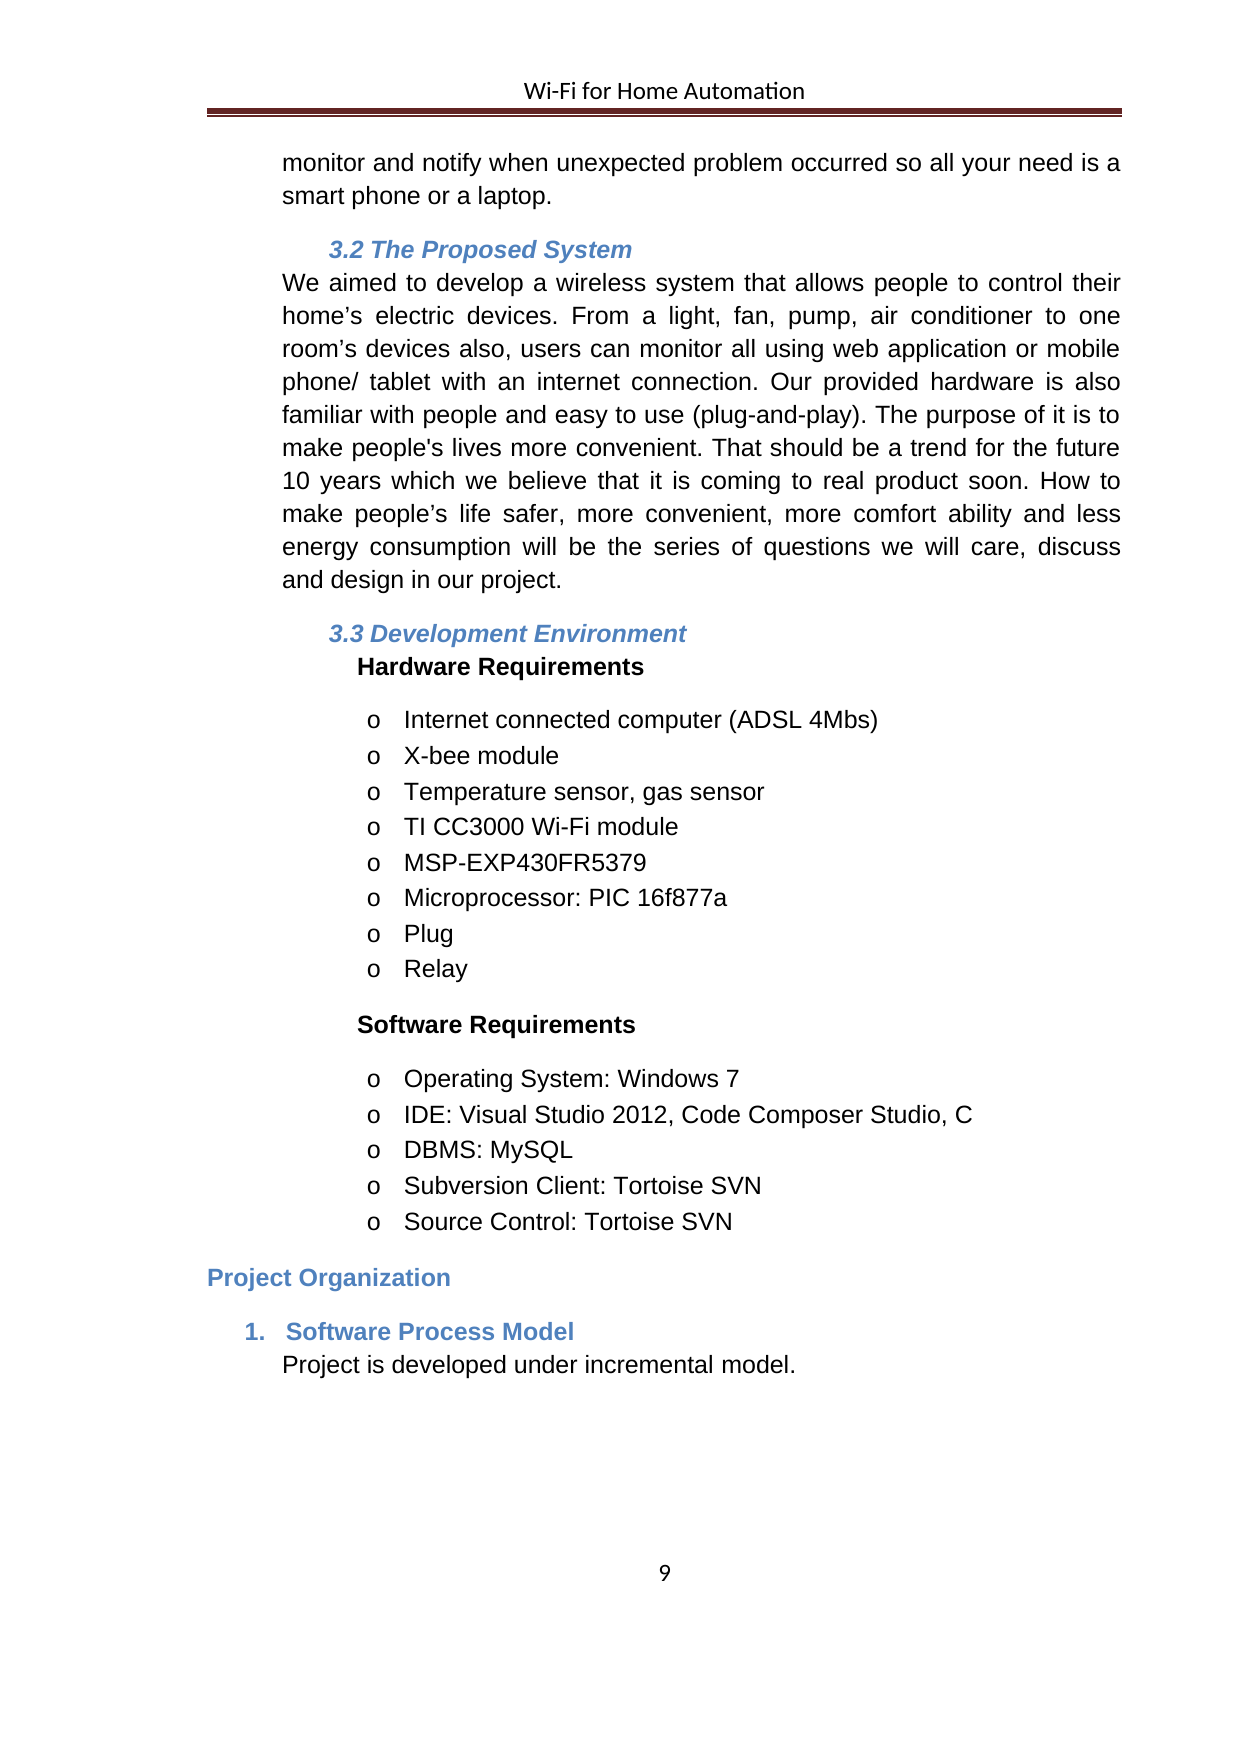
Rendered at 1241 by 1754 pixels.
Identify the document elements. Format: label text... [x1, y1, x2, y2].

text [282, 148, 1122, 209]
subtitle Project Organization [207, 1263, 1122, 1292]
subtitle Development Environment [329, 619, 1122, 647]
subtitle The Proposed System [329, 234, 1122, 263]
text We aimed to develop a wireless system that allows people to control their home’s electric devices. From a light, fan, pump, air conditioner to one room’s devices also, users can monitor all using web application or mobile phone/ tablet with an internet connection. Our provided hardware is also familiar with people and easy to use (plug-and-play). The purpose of it is to make people's lives more convenient. That should be a trend for the future 10 years which we believe that it is coming to real product soon. How to make people’s life safer, more convenient, more comfort ability and less energy consumption will be the series of questions we will care, discuss and design in our project. [282, 268, 1122, 593]
subtitle Software Process Model [244, 1317, 1122, 1345]
list Internet connected computer (ADSL 4Mbs) [366, 706, 1122, 736]
list DBMS: MySQL [366, 1135, 1122, 1166]
list Subversion Client: Tortoise SVN [366, 1171, 1122, 1202]
list Plug [366, 919, 1122, 949]
list Relay [366, 954, 1122, 985]
list MSP-EXP430FR5379 [366, 848, 1122, 878]
list Operating System: Windows 7 [366, 1064, 1122, 1095]
list Temperature sensor, gas sensor [366, 777, 1122, 807]
list TI CC3000 Wi-Fi module [366, 812, 1122, 843]
list Source Control: Tortoise SVN [366, 1206, 1122, 1237]
list X-bee module [366, 741, 1122, 772]
text Project is developed under incremental model. [282, 1350, 1122, 1378]
text Hardware Requirements [282, 652, 1122, 680]
text Software Requirements [282, 1011, 1122, 1039]
list Microprocessor: PIC 16f877a [366, 883, 1122, 914]
list IDE: Visual Studio 2012, Code Composer Studio, C [366, 1100, 1122, 1131]
